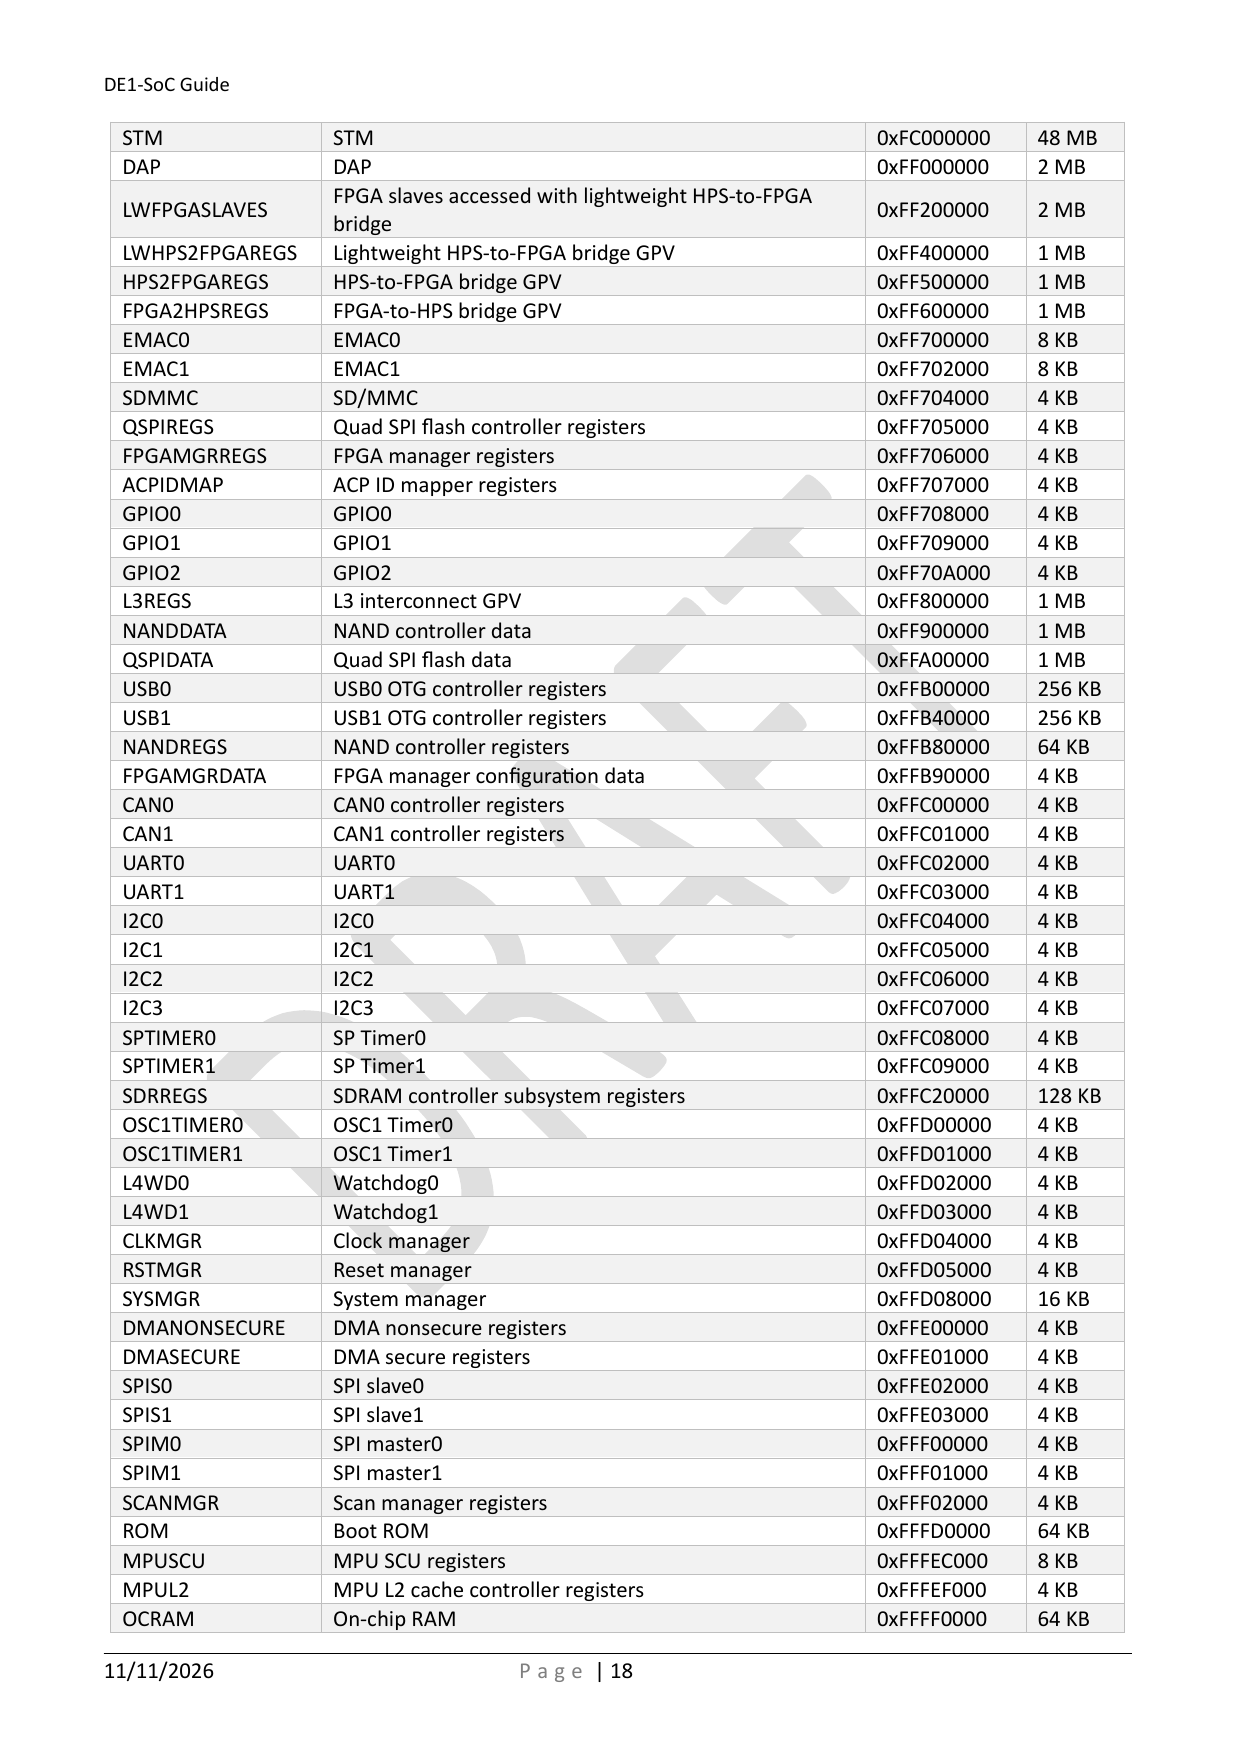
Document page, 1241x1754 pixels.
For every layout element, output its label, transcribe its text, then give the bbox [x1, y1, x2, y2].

table_cell I2C1 [322, 935, 865, 963]
table_cell I2C2 [322, 965, 865, 992]
table_cell SYSMGR [111, 1284, 321, 1312]
table_cell 4 KB [1027, 877, 1124, 905]
table_cell 4 KB [1027, 529, 1124, 557]
table_cell NANDDATA [111, 616, 321, 644]
table_cell SPTIMER1 [111, 1052, 321, 1080]
table_cell 0xFFA00000 [866, 645, 1026, 673]
table_cell 4 KB [1027, 1168, 1124, 1196]
table_cell 0xFFD04000 [866, 1226, 1026, 1254]
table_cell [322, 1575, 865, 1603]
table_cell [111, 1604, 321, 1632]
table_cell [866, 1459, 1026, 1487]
table_cell STM [322, 123, 865, 151]
table_cell 0xFF70A000 [866, 558, 1026, 586]
table_cell 4 KB [1027, 412, 1124, 440]
table_cell 4 KB [1027, 500, 1124, 527]
table_cell SP Timer0 [322, 1023, 865, 1051]
table_cell 4 KB [1027, 819, 1124, 847]
table_cell 4 KB [1027, 441, 1124, 469]
table_cell FPGA2HPSREGS [111, 296, 321, 324]
table_cell 4 KB [1027, 935, 1124, 963]
table_cell 0xFFD05000 [866, 1255, 1026, 1283]
table_cell 0xFF000000 [866, 152, 1026, 180]
table_cell 0xFFE03000 [866, 1400, 1026, 1428]
table_cell 0xFF600000 [866, 296, 1026, 324]
table_cell 0xFFC01000 [866, 819, 1026, 847]
table_cell Watchdog0 [322, 1168, 865, 1196]
table_cell 4 KB [1027, 1430, 1124, 1457]
table_cell 4 KB [1027, 790, 1124, 818]
table_cell 0xFFC00000 [866, 790, 1026, 818]
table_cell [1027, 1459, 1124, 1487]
table_cell L3REGS [111, 587, 321, 615]
table_cell 0xFF800000 [866, 587, 1026, 615]
table_cell ACPIDMAP [111, 470, 321, 498]
table_cell 4 KB [1027, 1226, 1124, 1254]
table_cell FPGA manager registers [322, 441, 865, 469]
table_cell 1 MB [1027, 267, 1124, 295]
table_cell L3 interconnect GPV [322, 587, 865, 615]
table_cell I2C1 [111, 935, 321, 963]
table_cell 128 KB [1027, 1081, 1124, 1109]
table_cell 4 KB [1027, 1197, 1124, 1225]
table_cell HPS2FPGAREGS [111, 267, 321, 295]
table_cell 0xFFD03000 [866, 1197, 1026, 1225]
table_cell EMAC1 [111, 354, 321, 382]
table_cell 4 KB [1027, 965, 1124, 992]
table_cell Quad SPI flash controller registers [322, 412, 865, 440]
table_cell 0xFFD02000 [866, 1168, 1026, 1196]
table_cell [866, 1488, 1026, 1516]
table_cell FPGAMGRREGS [111, 441, 321, 469]
table_cell 4 KB [1027, 1400, 1124, 1428]
table_cell UART0 [322, 848, 865, 876]
table_cell USB1 [111, 703, 321, 731]
table_cell Reset manager [322, 1255, 865, 1283]
table_cell 4 KB [1027, 761, 1124, 789]
table_cell 0xFFC09000 [866, 1052, 1026, 1080]
table_cell SPI slave1 [322, 1400, 865, 1428]
table_cell 256 KB [1027, 674, 1124, 702]
table_cell UART1 [111, 877, 321, 905]
table_cell Quad SPI flash data [322, 645, 865, 673]
table_cell SP Timer1 [322, 1052, 865, 1080]
table_cell CAN0 controller registers [322, 790, 865, 818]
table_cell 0xFF900000 [866, 616, 1026, 644]
table_cell UART0 [111, 848, 321, 876]
table_cell 0xFFC07000 [866, 994, 1026, 1022]
table_cell 0xFF707000 [866, 470, 1026, 498]
table_cell 64 KB [1027, 732, 1124, 760]
table_cell 4 KB [1027, 906, 1124, 934]
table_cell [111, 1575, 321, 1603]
table_cell 0xFFC05000 [866, 935, 1026, 963]
table_cell NAND controller registers [322, 732, 865, 760]
table_cell 2 MB [1027, 181, 1124, 237]
table_cell 4 KB [1027, 1313, 1124, 1341]
table_cell 0xFF500000 [866, 267, 1026, 295]
table_cell DMANONSECURE [111, 1313, 321, 1341]
table_cell 2 MB [1027, 152, 1124, 180]
table_cell HPS-to-FPGA bridge GPV [322, 267, 865, 295]
table_cell GPIO0 [111, 500, 321, 527]
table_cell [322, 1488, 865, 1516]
table_cell FPGA slaves accessed with lightweight HPS-to-FPGA bridge [322, 181, 865, 237]
table_cell 0xFF700000 [866, 325, 1026, 353]
table_cell OSC1TIMER1 [111, 1139, 321, 1167]
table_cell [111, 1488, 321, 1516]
table_cell 0xFFF00000 [866, 1430, 1026, 1457]
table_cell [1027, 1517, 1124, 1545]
table_cell 0xFF704000 [866, 383, 1026, 411]
table_cell EMAC0 [322, 325, 865, 353]
table_cell 0xFF702000 [866, 354, 1026, 382]
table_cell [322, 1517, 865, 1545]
table_cell 0xFFB00000 [866, 674, 1026, 702]
table_cell 0xFFB90000 [866, 761, 1026, 789]
table_cell I2C3 [111, 994, 321, 1022]
table_cell 4 KB [1027, 1139, 1124, 1167]
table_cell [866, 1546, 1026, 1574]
table_cell Clock manager [322, 1226, 865, 1254]
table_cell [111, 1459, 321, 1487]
table_cell 0xFFE02000 [866, 1371, 1026, 1399]
table_cell 0xFFC08000 [866, 1023, 1026, 1051]
table_cell Lightweight HPS-to-FPGA bridge GPV [322, 238, 865, 266]
table_cell USB1 OTG controller registers [322, 703, 865, 731]
table_cell SPI slave0 [322, 1371, 865, 1399]
table_cell L4WD0 [111, 1168, 321, 1196]
table_cell CLKMGR [111, 1226, 321, 1254]
table_cell 4 KB [1027, 383, 1124, 411]
table_cell 0xFFD00000 [866, 1110, 1026, 1138]
table_cell 4 KB [1027, 848, 1124, 876]
table_cell GPIO2 [322, 558, 865, 586]
table_cell USB0 [111, 674, 321, 702]
table_cell DAP [111, 152, 321, 180]
table_cell QSPIREGS [111, 412, 321, 440]
table_cell OSC1 Timer1 [322, 1139, 865, 1167]
table_cell LWHPS2FPGAREGS [111, 238, 321, 266]
table_cell GPIO0 [322, 500, 865, 527]
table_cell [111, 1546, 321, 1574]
table_cell CAN1 [111, 819, 321, 847]
table_cell DMA secure registers [322, 1342, 865, 1370]
table_cell I2C2 [111, 965, 321, 992]
table_cell SDRREGS [111, 1081, 321, 1109]
table_cell I2C0 [322, 906, 865, 934]
table_cell SDRAM controller subsystem registers [322, 1081, 865, 1109]
table_cell 0xFFC06000 [866, 965, 1026, 992]
table_cell 0xFF705000 [866, 412, 1026, 440]
table_cell ACP ID mapper registers [322, 470, 865, 498]
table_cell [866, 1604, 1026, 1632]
table_cell UART1 [322, 877, 865, 905]
table_cell 0xFF708000 [866, 500, 1026, 527]
table_cell CAN1 controller registers [322, 819, 865, 847]
table_cell 0xFFC03000 [866, 877, 1026, 905]
table_cell 1 MB [1027, 238, 1124, 266]
table_cell 0xFF200000 [866, 181, 1026, 237]
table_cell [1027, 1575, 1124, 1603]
table_cell L4WD1 [111, 1197, 321, 1225]
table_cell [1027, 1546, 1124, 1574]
table_cell NAND controller data [322, 616, 865, 644]
table_cell 0xFFB40000 [866, 703, 1026, 731]
table_cell SPTIMER0 [111, 1023, 321, 1051]
table_cell 4 KB [1027, 1371, 1124, 1399]
table_cell GPIO1 [322, 529, 865, 557]
table_cell QSPIDATA [111, 645, 321, 673]
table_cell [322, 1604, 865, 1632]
table_cell 1 MB [1027, 587, 1124, 615]
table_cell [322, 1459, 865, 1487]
table_cell 8 KB [1027, 325, 1124, 353]
table_cell SD/MMC [322, 383, 865, 411]
table_cell 4 KB [1027, 994, 1124, 1022]
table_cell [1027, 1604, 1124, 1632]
table_cell 16 KB [1027, 1284, 1124, 1312]
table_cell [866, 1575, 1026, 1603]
table_cell 1 MB [1027, 616, 1124, 644]
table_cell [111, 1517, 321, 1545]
table_cell 8 KB [1027, 354, 1124, 382]
table_cell DMASECURE [111, 1342, 321, 1370]
table_cell GPIO2 [111, 558, 321, 586]
table_cell SPI master0 [322, 1430, 865, 1457]
table_cell 0xFFB80000 [866, 732, 1026, 760]
table_cell I2C0 [111, 906, 321, 934]
table_cell OSC1TIMER0 [111, 1110, 321, 1138]
table_cell 0xFF709000 [866, 529, 1026, 557]
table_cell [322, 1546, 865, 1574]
table_cell FPGA manager configuration data [322, 761, 865, 789]
table_cell System manager [322, 1284, 865, 1312]
table_cell GPIO1 [111, 529, 321, 557]
table_cell 0xFFE01000 [866, 1342, 1026, 1370]
table_cell 0xFFD08000 [866, 1284, 1026, 1312]
table_cell DAP [322, 152, 865, 180]
table_cell 4 KB [1027, 1052, 1124, 1080]
table_cell 0xFFC04000 [866, 906, 1026, 934]
table_cell 0xFC000000 [866, 123, 1026, 151]
table_cell EMAC1 [322, 354, 865, 382]
table_cell LWFPGASLAVES [111, 181, 321, 237]
table_cell 0xFFC20000 [866, 1081, 1026, 1109]
table_cell FPGAMGRDATA [111, 761, 321, 789]
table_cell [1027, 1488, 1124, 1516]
table_cell SPIM0 [111, 1430, 321, 1457]
table_cell CAN0 [111, 790, 321, 818]
table_cell OSC1 Timer0 [322, 1110, 865, 1138]
table_cell USB0 OTG controller registers [322, 674, 865, 702]
table_cell 1 MB [1027, 645, 1124, 673]
table_cell SDMMC [111, 383, 321, 411]
table_cell FPGA-to-HPS bridge GPV [322, 296, 865, 324]
table_cell 4 KB [1027, 1255, 1124, 1283]
table_cell 256 KB [1027, 703, 1124, 731]
table_cell SPIS1 [111, 1400, 321, 1428]
table_cell DMA nonsecure registers [322, 1313, 865, 1341]
table_cell 4 KB [1027, 1110, 1124, 1138]
table_cell 4 KB [1027, 1023, 1124, 1051]
table_cell 4 KB [1027, 1342, 1124, 1370]
table_cell 0xFFC02000 [866, 848, 1026, 876]
table_cell 0xFFE00000 [866, 1313, 1026, 1341]
table_cell 0xFF706000 [866, 441, 1026, 469]
table_cell SPIS0 [111, 1371, 321, 1399]
table_cell 48 MB [1027, 123, 1124, 151]
table_cell EMAC0 [111, 325, 321, 353]
table_cell STM [111, 123, 321, 151]
table_cell I2C3 [322, 994, 865, 1022]
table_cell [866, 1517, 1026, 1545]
table_cell 4 KB [1027, 558, 1124, 586]
table_cell 0xFFD01000 [866, 1139, 1026, 1167]
table_cell RSTMGR [111, 1255, 321, 1283]
table_cell 0xFF400000 [866, 238, 1026, 266]
table_cell NANDREGS [111, 732, 321, 760]
table_cell Watchdog1 [322, 1197, 865, 1225]
table_cell 1 MB [1027, 296, 1124, 324]
table_cell 4 KB [1027, 470, 1124, 498]
